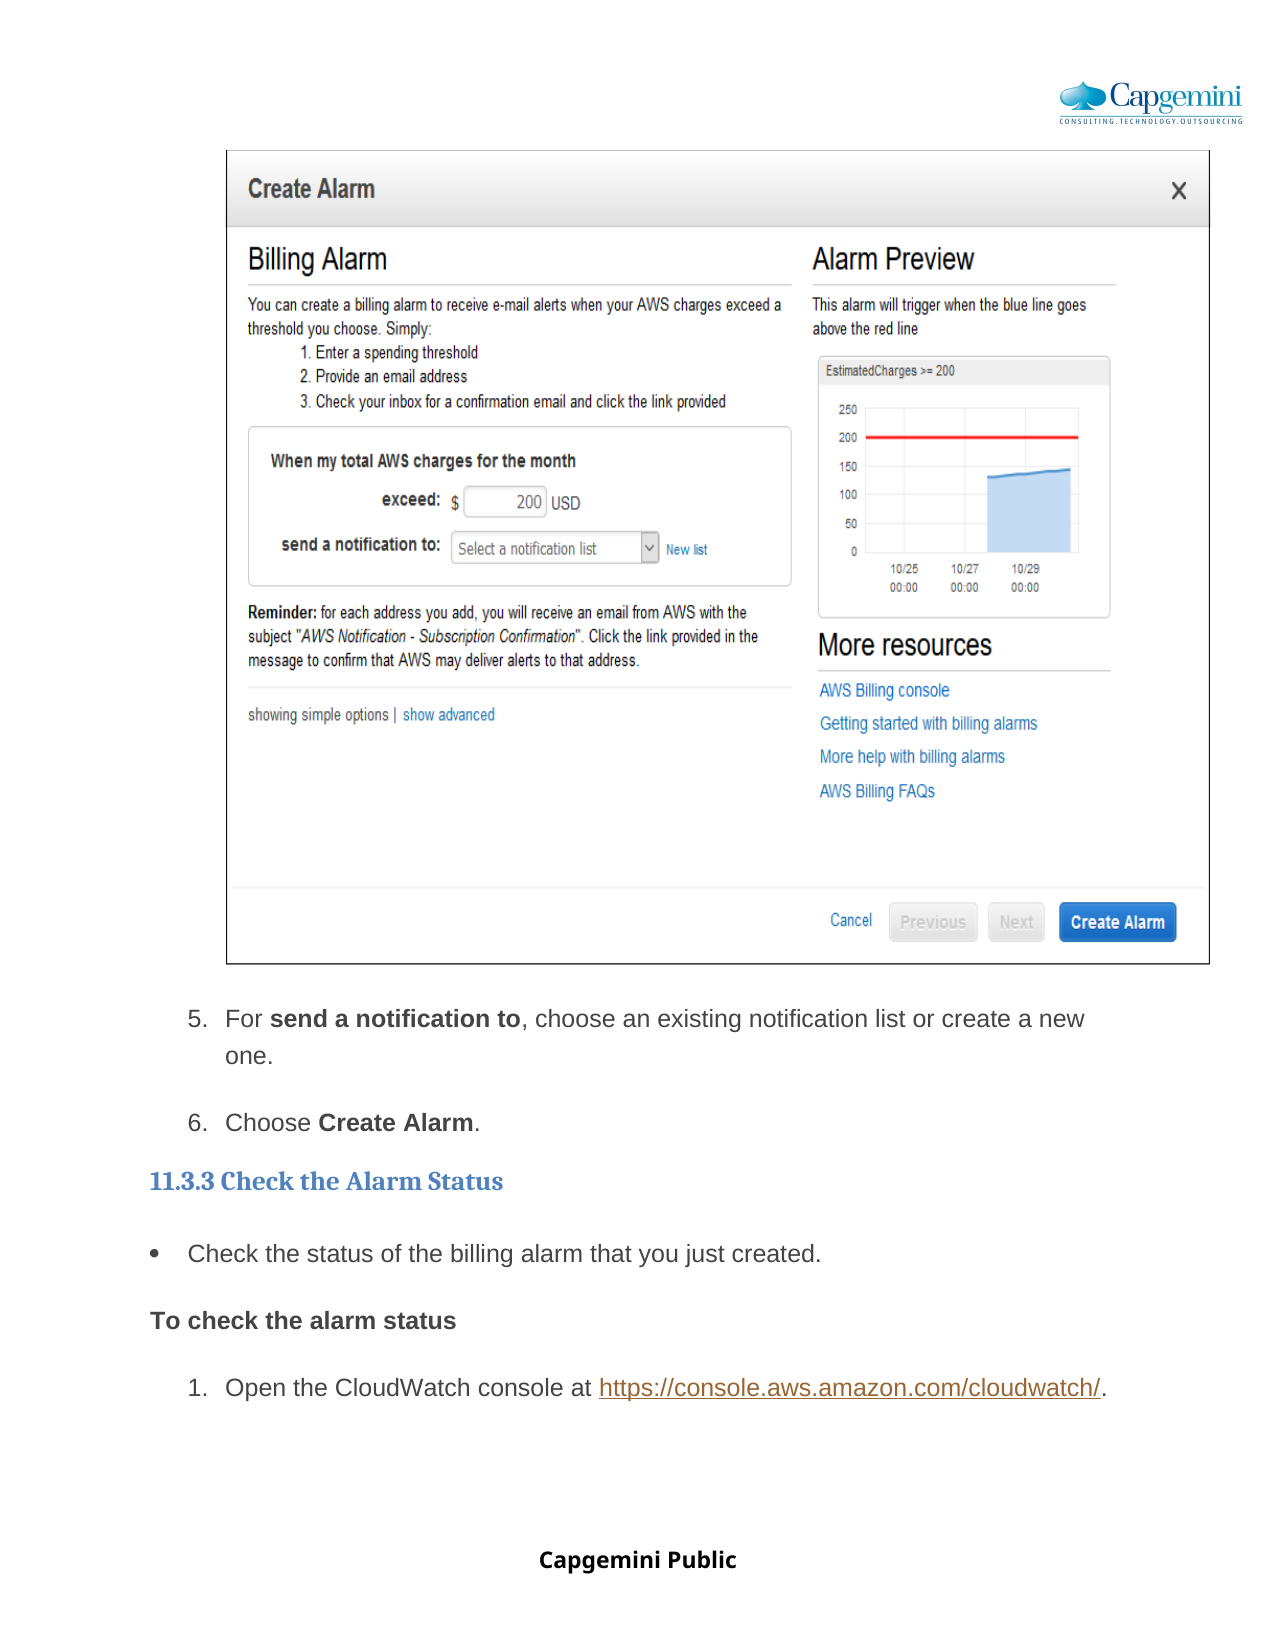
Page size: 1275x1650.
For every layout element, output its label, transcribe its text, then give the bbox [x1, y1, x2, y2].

list Open the CloudWatch console at https://console.aws.amazon.com/cloudwatch/. [187, 1364, 1125, 1401]
title To check the alarm status [150, 1297, 1125, 1335]
list Check the status of the billing alarm that you just created. [150, 1231, 1125, 1268]
picture [225, 150, 1211, 966]
list Choose Create Alarm. [187, 1099, 1125, 1136]
subtitle 11.3.3 Check the Alarm Status [150, 1166, 1125, 1197]
picture [1053, 76, 1244, 127]
list For send a notification to, choose an existing notification list or create a new one. [187, 995, 1125, 1070]
